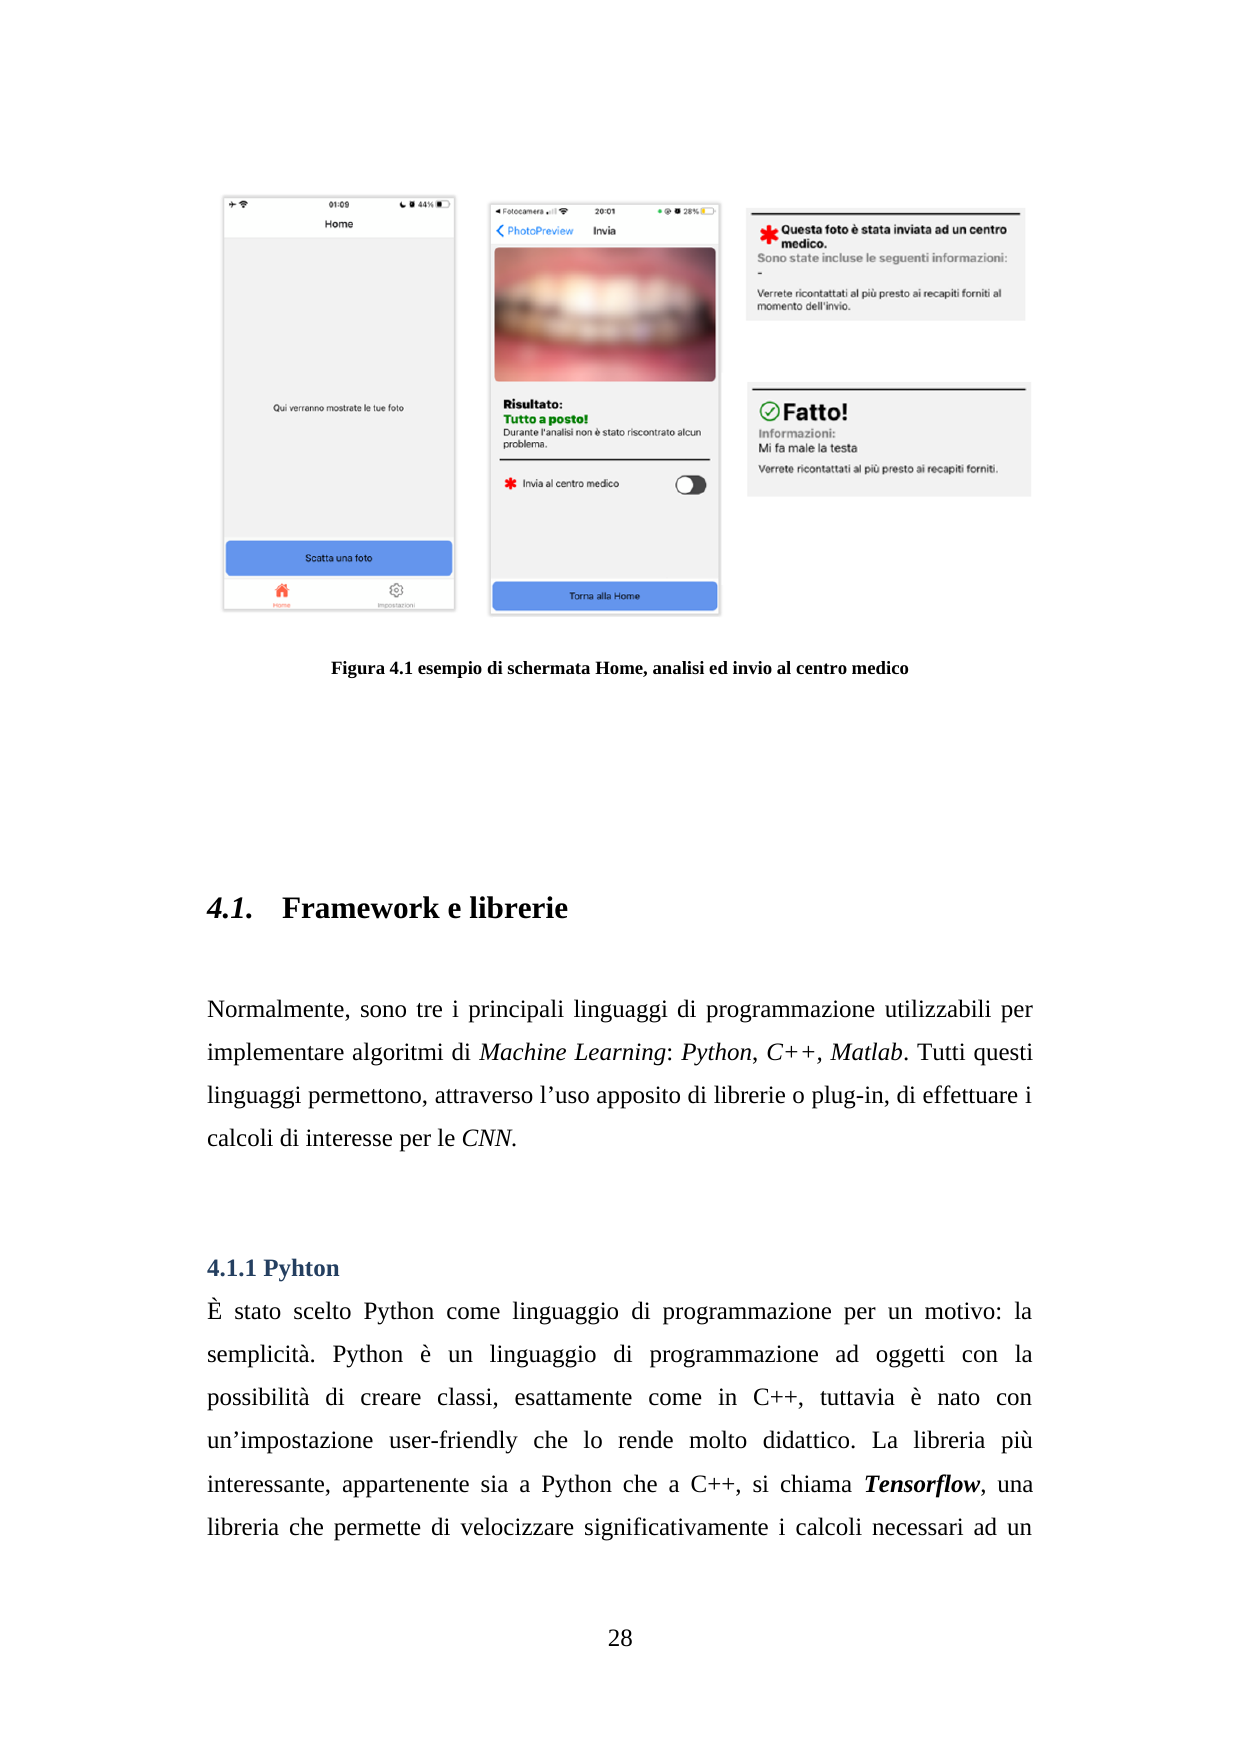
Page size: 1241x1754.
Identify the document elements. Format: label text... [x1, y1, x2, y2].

subtitle Framework e librerie [207, 890, 1033, 926]
text Normalmente, sono tre i principali linguaggi di programmazione utilizzabili per implementare algoritmi di Machine Learning: Python, C++, Matlab. Tutti questi linguaggi permettono, attraverso l’uso apposito di librerie o plug-in, di effettuare i calcoli di interesse per le CNN. [207, 994, 1033, 1152]
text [207, 1296, 1033, 1541]
subtitle 4.1.1 Pyhton [207, 1253, 1033, 1282]
picture [206, 177, 1042, 621]
text Figura 4.1 esempio di schermata Home, analisi ed invio al centro medico [207, 657, 1033, 678]
